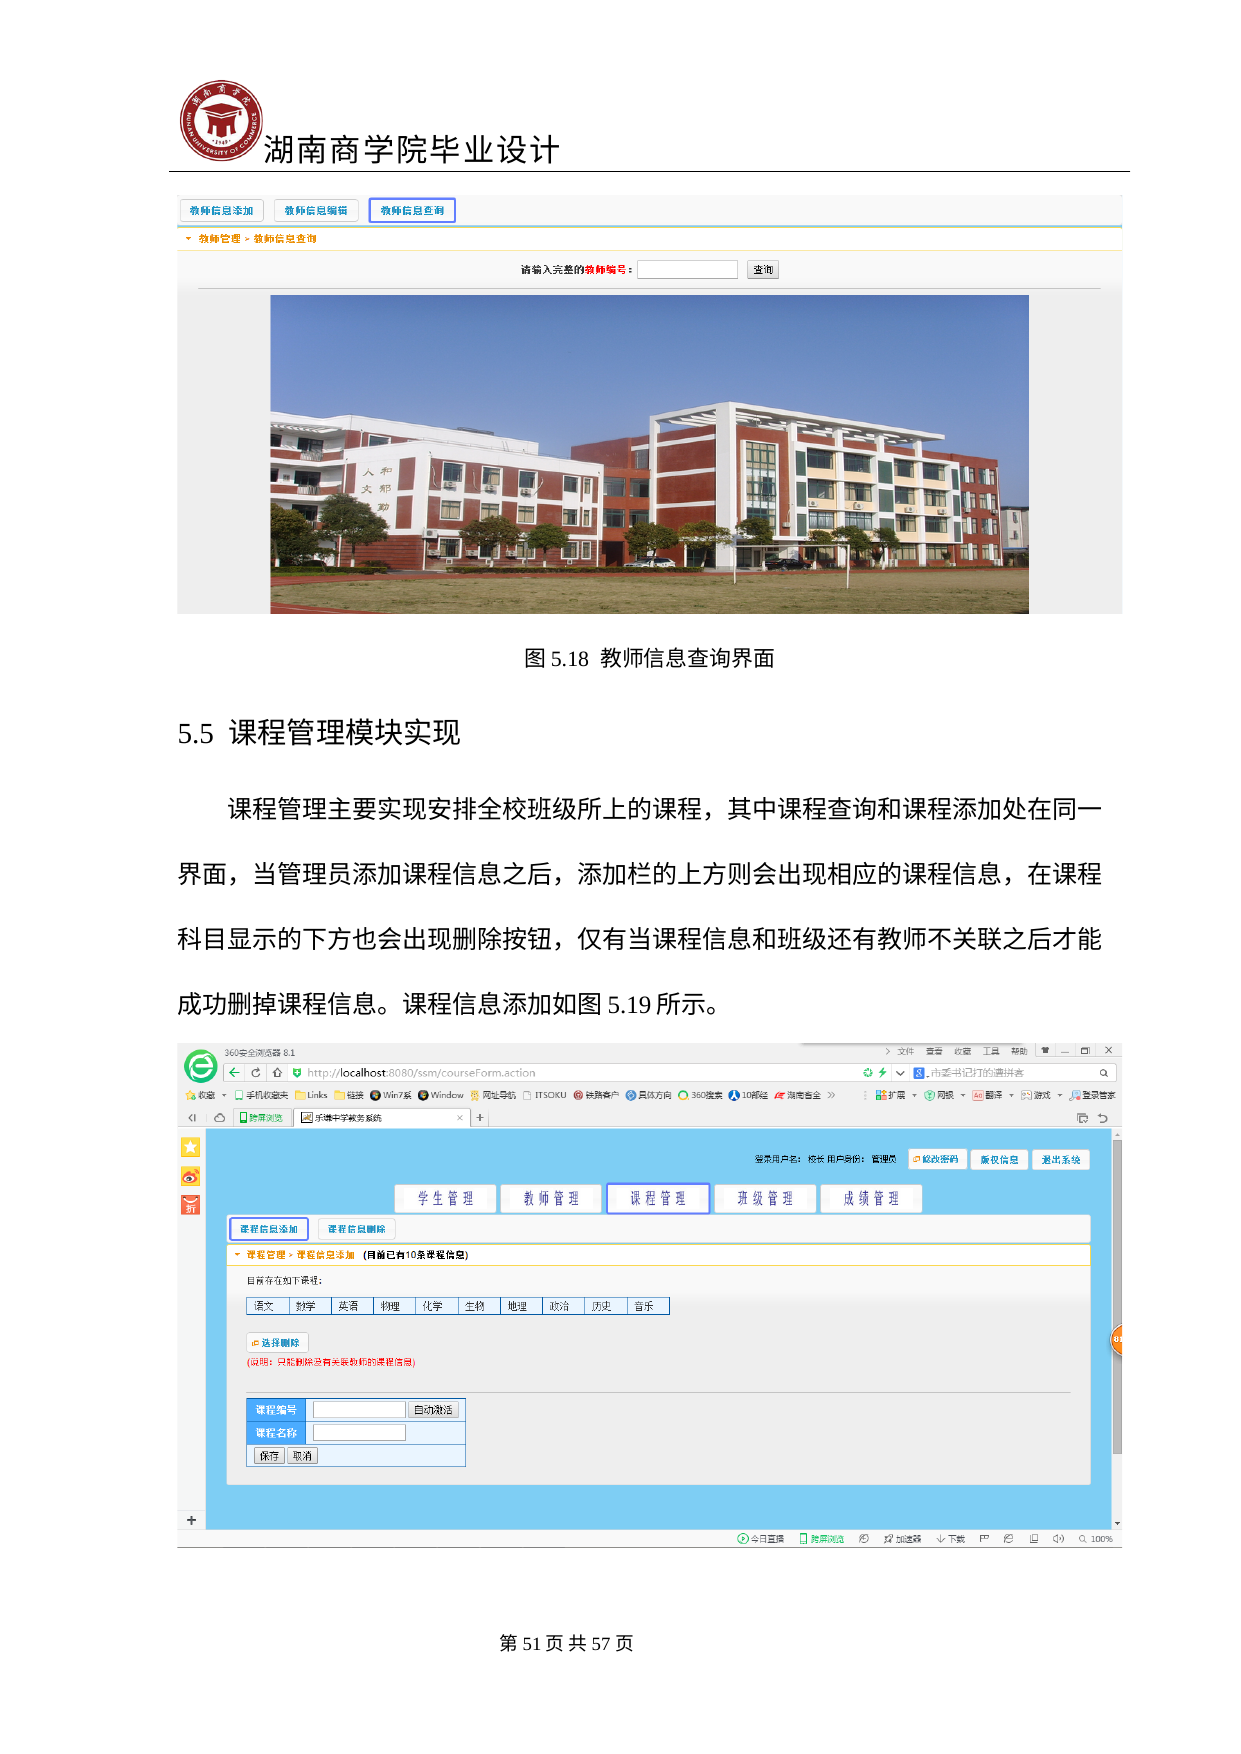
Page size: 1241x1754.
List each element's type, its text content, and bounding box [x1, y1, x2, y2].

text 课程管理主要实现安排全校班级所上的课程，其中课程查询和课程添加处在同一界面，当管理员添加课程信息之后，添加栏的上方则会出现相应的课程信息，在课程科目显示的下方也会出现删除按钮，仅有当课程信息和班级还有教师不关联之后才能成功删掉课程信息。课程信息添加如图5.19所示。 [177, 776, 1122, 1036]
picture [177, 195, 1123, 614]
subtitle 5.5 课程管理模块实现 [177, 698, 1122, 763]
picture [177, 78, 263, 162]
text 图5.18 教师信息查询界面 [177, 641, 1122, 673]
picture [177, 1043, 1123, 1548]
